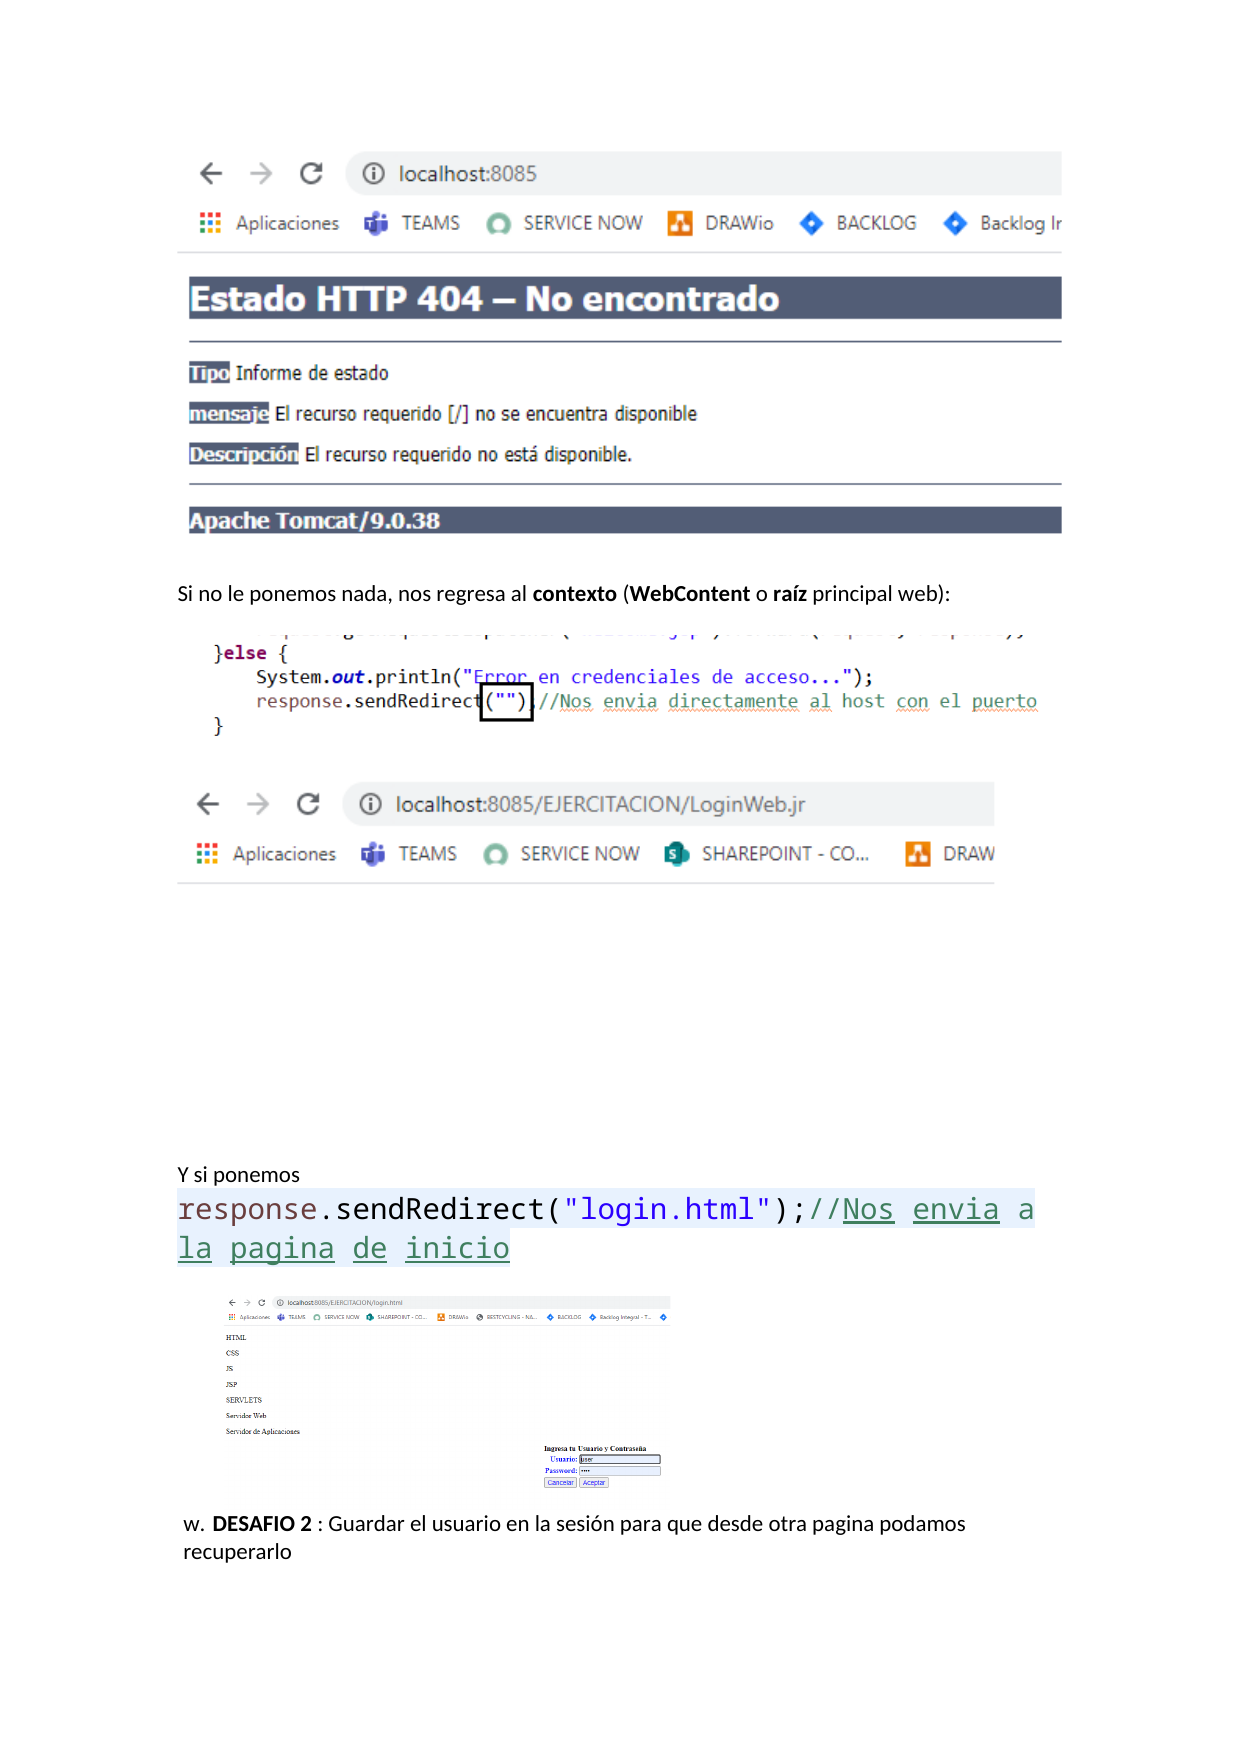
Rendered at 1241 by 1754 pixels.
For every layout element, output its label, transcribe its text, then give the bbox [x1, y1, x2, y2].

picture [177, 635, 1062, 749]
text Si no le ponemos nada, nos regresa al contexto (WebContent o raíz principal web): [177, 579, 1063, 607]
text response.sendRedirect("login.html");//Nos envia a la pagina de inicio [510, 1188, 1063, 1267]
picture [177, 147, 1062, 579]
text Y si ponemos [177, 1160, 1063, 1188]
picture [177, 777, 995, 1132]
list DESAFIO 2 : Guardar el usuario en la sesión para que desde otra pagina podamos recuperarlo [183, 1509, 1063, 1565]
picture [223, 1295, 671, 1510]
